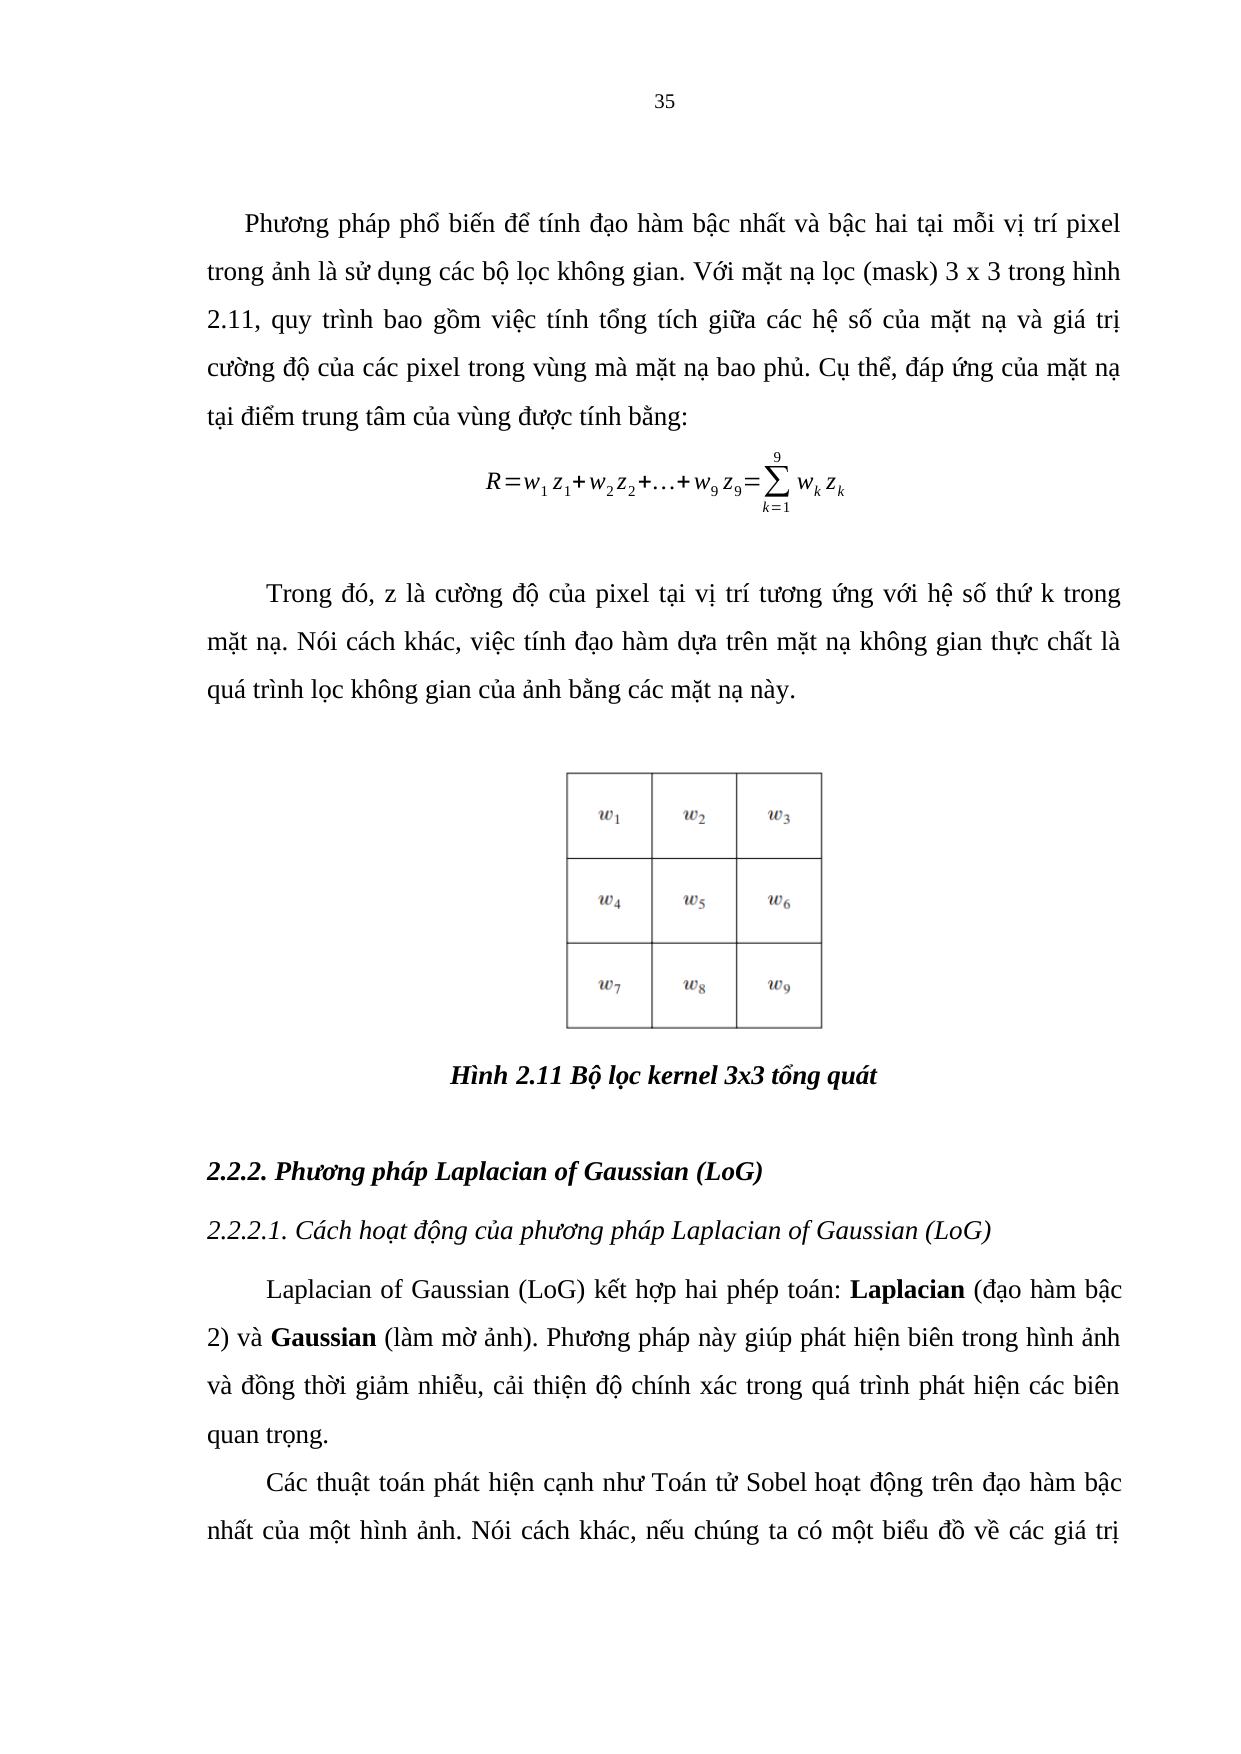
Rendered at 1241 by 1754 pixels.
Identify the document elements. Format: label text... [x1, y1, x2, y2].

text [207, 1466, 1122, 1545]
text Laplacian of Gaussian (LoG) kết hợp hai phép toán: Laplacian (đạo hàm bậc 2) và Gaussian (làm mờ ảnh). Phương pháp này giúp phát hiện biên trong hình ảnh và đồng thời giảm nhiễu, cải thiện độ chính xác trong quá trình phát hiện các biên quan trọng. [207, 1273, 1122, 1449]
text Phương pháp phổ biến để tính đạo hàm bậc nhất và bậc hai tại mỗi vị trí pixel trong ảnh là sử dụng các bộ lọc không gian. Với mặt nạ lọc (mask) 3 x 3 trong hình 2.11, quy trình bao gồm việc tính tổng tích giữa các hệ số của mặt nạ và giá trị cường độ của các pixel trong vùng mà mặt nạ bao phủ. Cụ thể, đáp ứng của mặt nạ tại điểm trung tâm của vùng được tính bằng: [207, 207, 1122, 431]
subtitle 2.2.2.1. Cách hoạt động của phương pháp Laplacian of Gaussian (LoG) [207, 1214, 1122, 1245]
text Trong đó, z là cường độ của pixel tại vị trí tương ứng với hệ số thứ k trong mặt nạ. Nói cách khác, việc tính đạo hàm dựa trên mặt nạ không gian thực chất là quá trình lọc không gian của ảnh bằng các mặt nạ này. [207, 577, 1122, 704]
text Hình 2.11 Bộ lọc kernel 3x3 tổng quát [207, 1059, 1122, 1090]
subtitle 2.2.2. Phương pháp Laplacian of Gaussian (LoG) [207, 1155, 1122, 1186]
picture [561, 769, 827, 1034]
